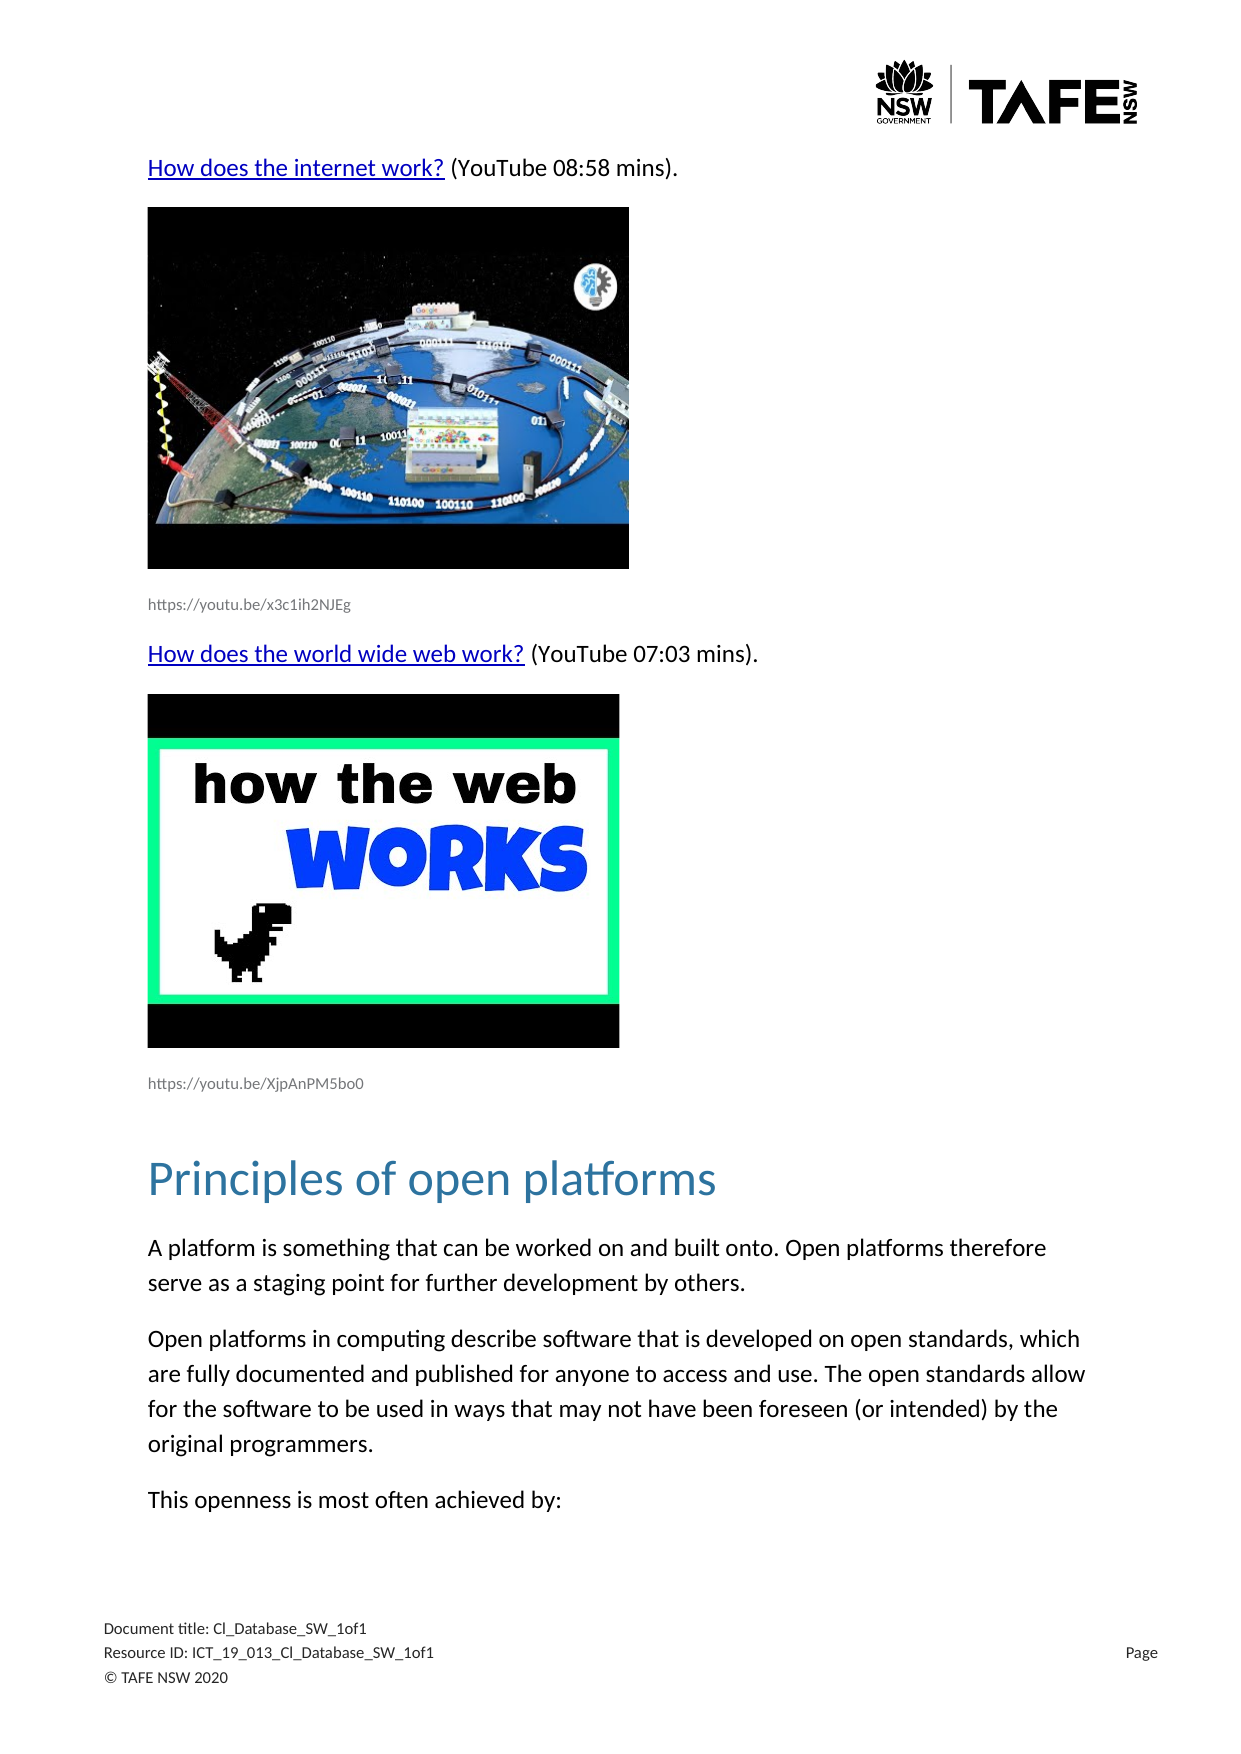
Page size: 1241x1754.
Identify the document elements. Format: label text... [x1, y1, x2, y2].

text How does the internet work? (YouTube 08:58 mins). [148, 152, 1092, 183]
picture [875, 59, 1137, 125]
picture [147, 694, 620, 1048]
picture [147, 207, 629, 569]
text https://youtu.be/XjpAnPM5bo0 [148, 1073, 1092, 1093]
text Open platforms in computing describe software that is developed on open standards, which are fully documented and published for anyone to access and use. The open standards allow for the software to be used in ways that may not have been foreseen (or intended) by the original programmers. [148, 1323, 1092, 1459]
text How does the world wide web work? (YouTube 07:03 mins). [148, 638, 1092, 669]
subtitle Principles of open platforms [148, 1146, 1092, 1207]
text This openness is most often achieved by: [148, 1484, 1092, 1515]
text https://youtu.be/x3c1ih2NJEg [148, 594, 1092, 614]
text A platform is something that can be worked on and built onto. Open platforms therefore serve as a staging point for further development by others. [148, 1232, 1092, 1298]
